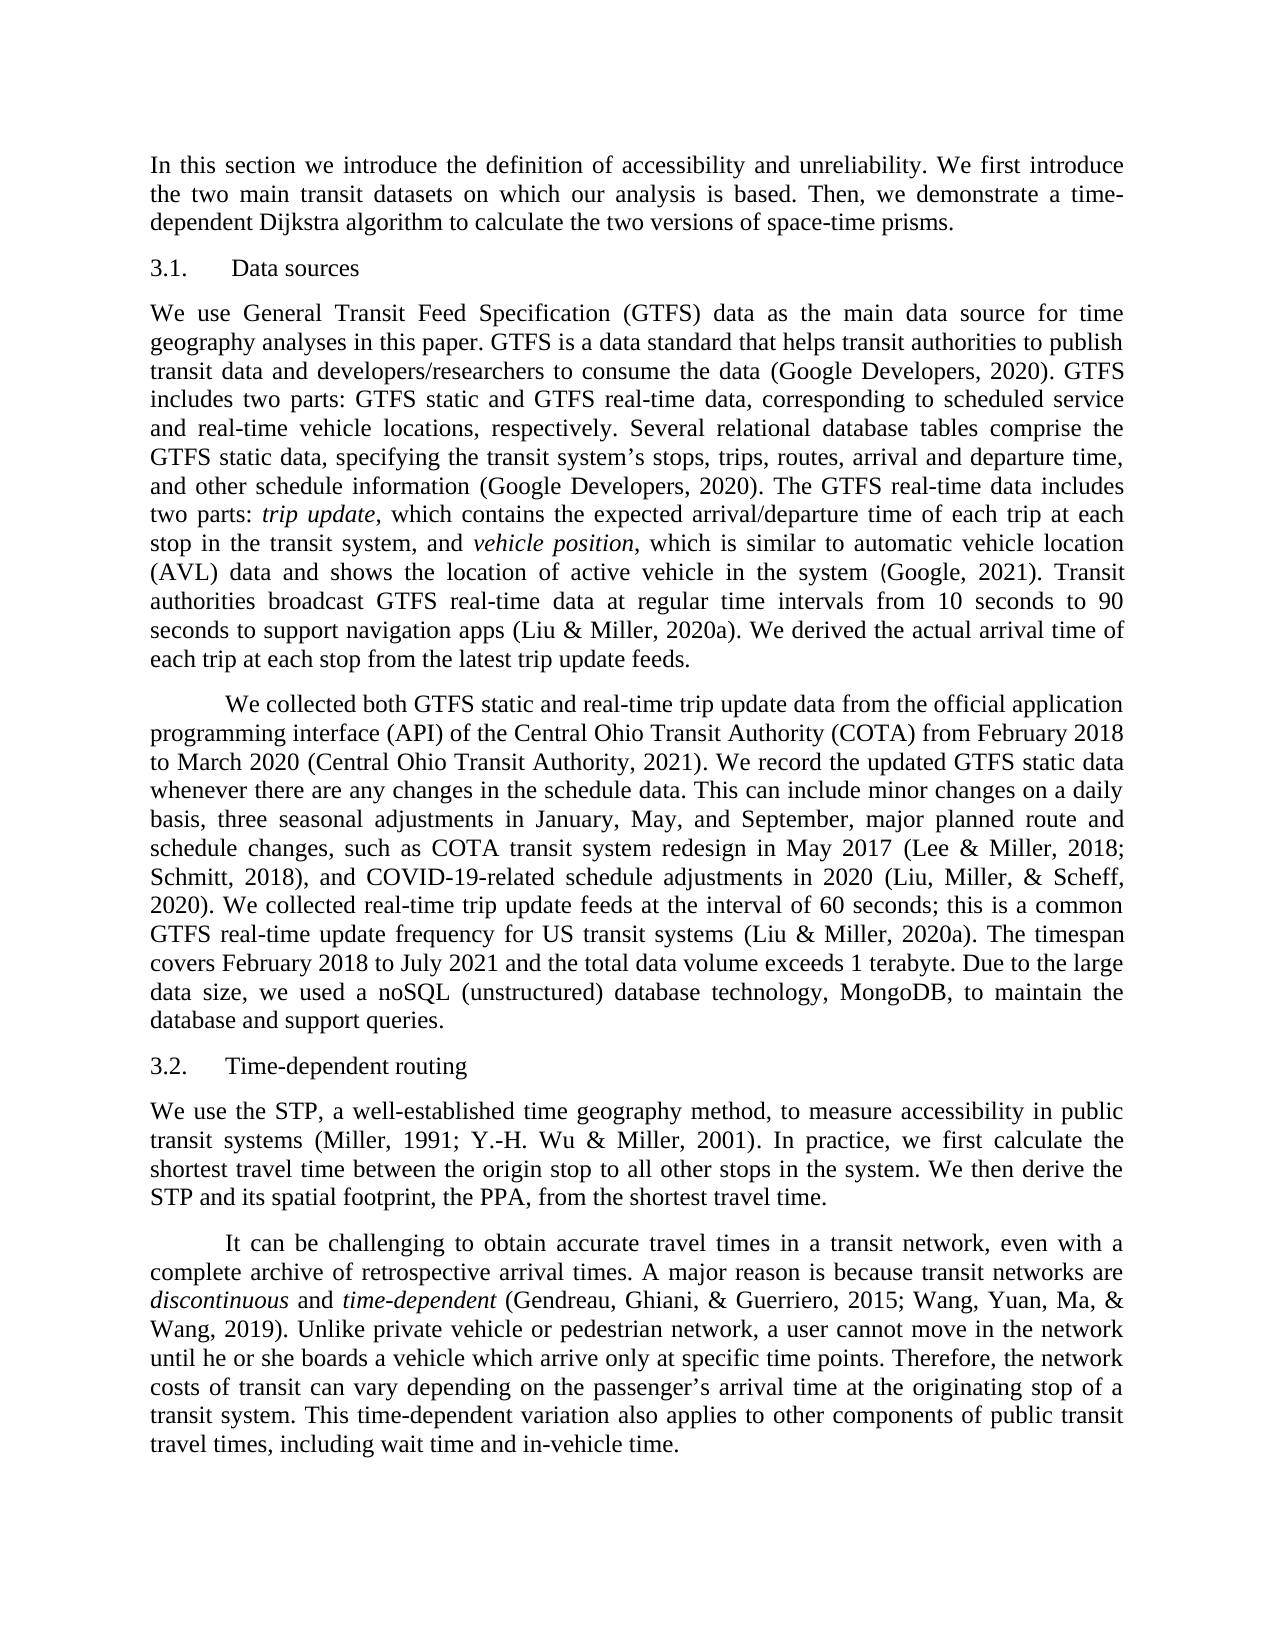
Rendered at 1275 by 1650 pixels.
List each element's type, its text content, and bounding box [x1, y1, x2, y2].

text We use General Transit Feed Specification (GTFS) data as the main data source for time geography analyses in this paper. GTFS is a data standard that helps transit authorities to publish transit data and developers/researchers to consume the data (Google Developers, 2020). GTFS includes two parts: GTFS static and GTFS real-time data, corresponding to scheduled service and real-time vehicle locations, respectively. Several relational database tables comprise the GTFS static data, specifying the transit system’s stops, trips, routes, arrival and departure time, and other schedule information (Google Developers, 2020). The GTFS real-time data includes two parts: trip update, which contains the expected arrival/departure time of each trip at each stop in the transit system, and vehicle position, which is similar to automatic vehicle location (AVL) data and shows the location of active vehicle in the system (Google, 2021). Transit authorities broadcast GTFS real-time data at regular time intervals from 10 seconds to 90 seconds to support navigation apps (Liu & Miller, 2020a). We derived the actual arrival time of each trip at each stop from the latest trip update feeds. [150, 298, 1125, 672]
list Data sources [150, 253, 1125, 282]
list Time-dependent routing [150, 1051, 1125, 1079]
text We collected both GTFS static and real-time trip update data from the official application programming interface (API) of the Central Ohio Transit Authority (COTA) from February 2018 to March 2020 (Central Ohio Transit Authority, 2021). We record the updated GTFS static data whenever there are any changes in the schedule data. This can include minor changes on a daily basis, three seasonal adjustments in January, May, and September, major planned route and schedule changes, such as COTA transit system redesign in May 2017 (Lee & Miller, 2018; Schmitt, 2018), and COVID-19-related schedule adjustments in 2020 (Liu, Miller, & Scheff, 2020). We collected real-time trip update feeds at the interval of 60 seconds; this is a common GTFS real-time update frequency for US transit systems (Liu & Miller, 2020a). The timespan covers February 2018 to July 2021 and the total data volume exceeds 1 terabyte. Due to the large data size, we used a noSQL (unstructured) database technology, MongoDB, to maintain the database and support queries. [150, 689, 1125, 1034]
text We use the STP, a well-established time geography method, to measure accessibility in public transit systems (Miller, 1991; Y.-H. Wu & Miller, 2001). In practice, we first calculate the shortest travel time between the origin stop to all other stops in the system. We then derive the STP and its spatial footprint, the PPA, from the shortest travel time. [150, 1096, 1125, 1211]
text It can be challenging to obtain accurate travel times in a transit network, even with a complete archive of retrospective arrival times. A major reason is because transit networks are discontinuous and time-dependent (Gendreau, Ghiani, & Guerriero, 2015; Wang, Yuan, Ma, & Wang, 2019). Unlike private vehicle or pedestrian network, a user cannot move in the network until he or she boards a vehicle which arrive only at specific time points. Therefore, the network costs of transit can vary depending on the passenger’s arrival time at the originating stop of a transit system. This time-dependent variation also applies to other components of public transit travel times, including wait time and in-vehicle time. [150, 1228, 1125, 1458]
text In this section we introduce the definition of accessibility and unreliability. We first introduce the two main transit datasets on which our analysis is based. Then, we demonstrate a time-dependent Dijkstra algorithm to calculate the two versions of space-time prisms. [150, 150, 1125, 236]
